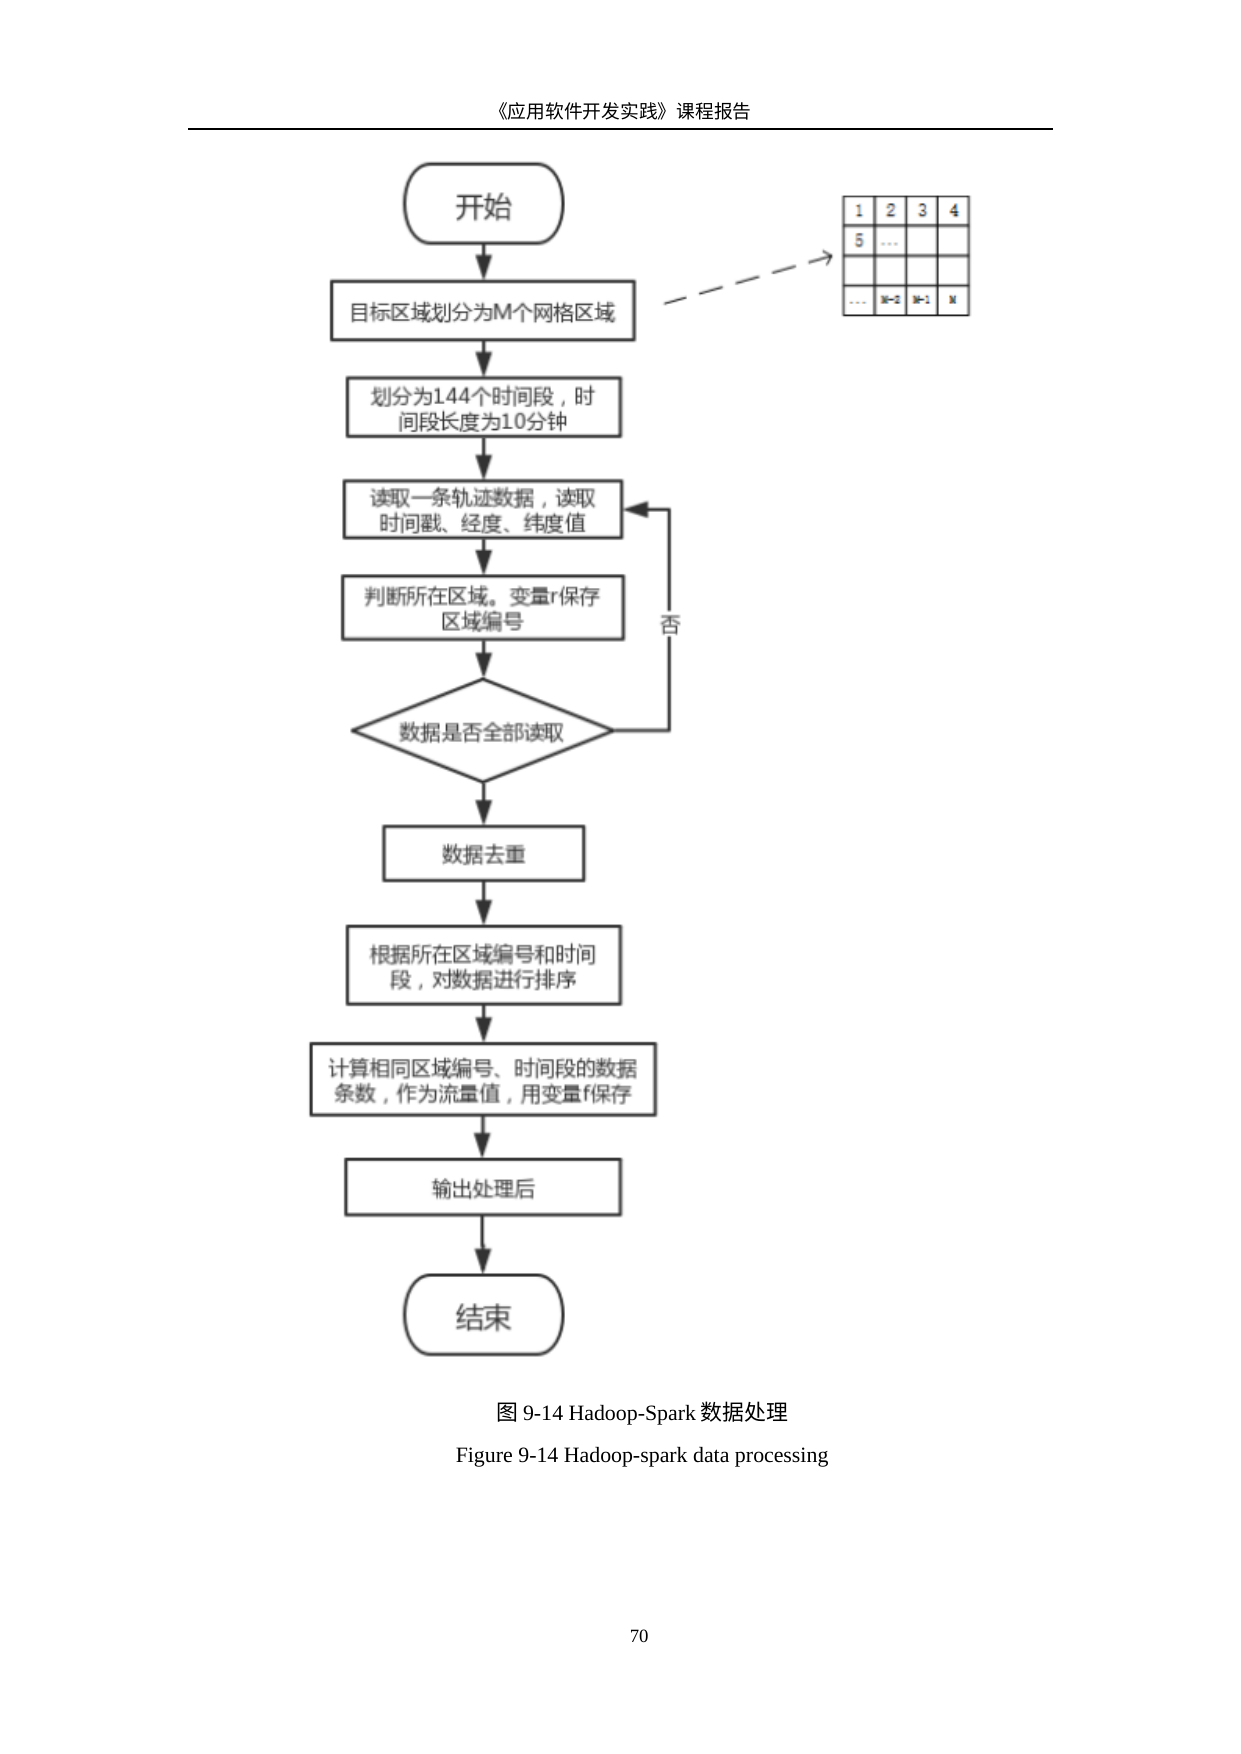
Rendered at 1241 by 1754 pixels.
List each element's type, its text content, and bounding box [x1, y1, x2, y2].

text 图 9-14 Hadoop-Spark数据处理 [187, 1387, 1053, 1429]
text Figure 9-14 Hadoop-spark data processing [187, 1429, 1053, 1471]
picture [288, 150, 1003, 1388]
